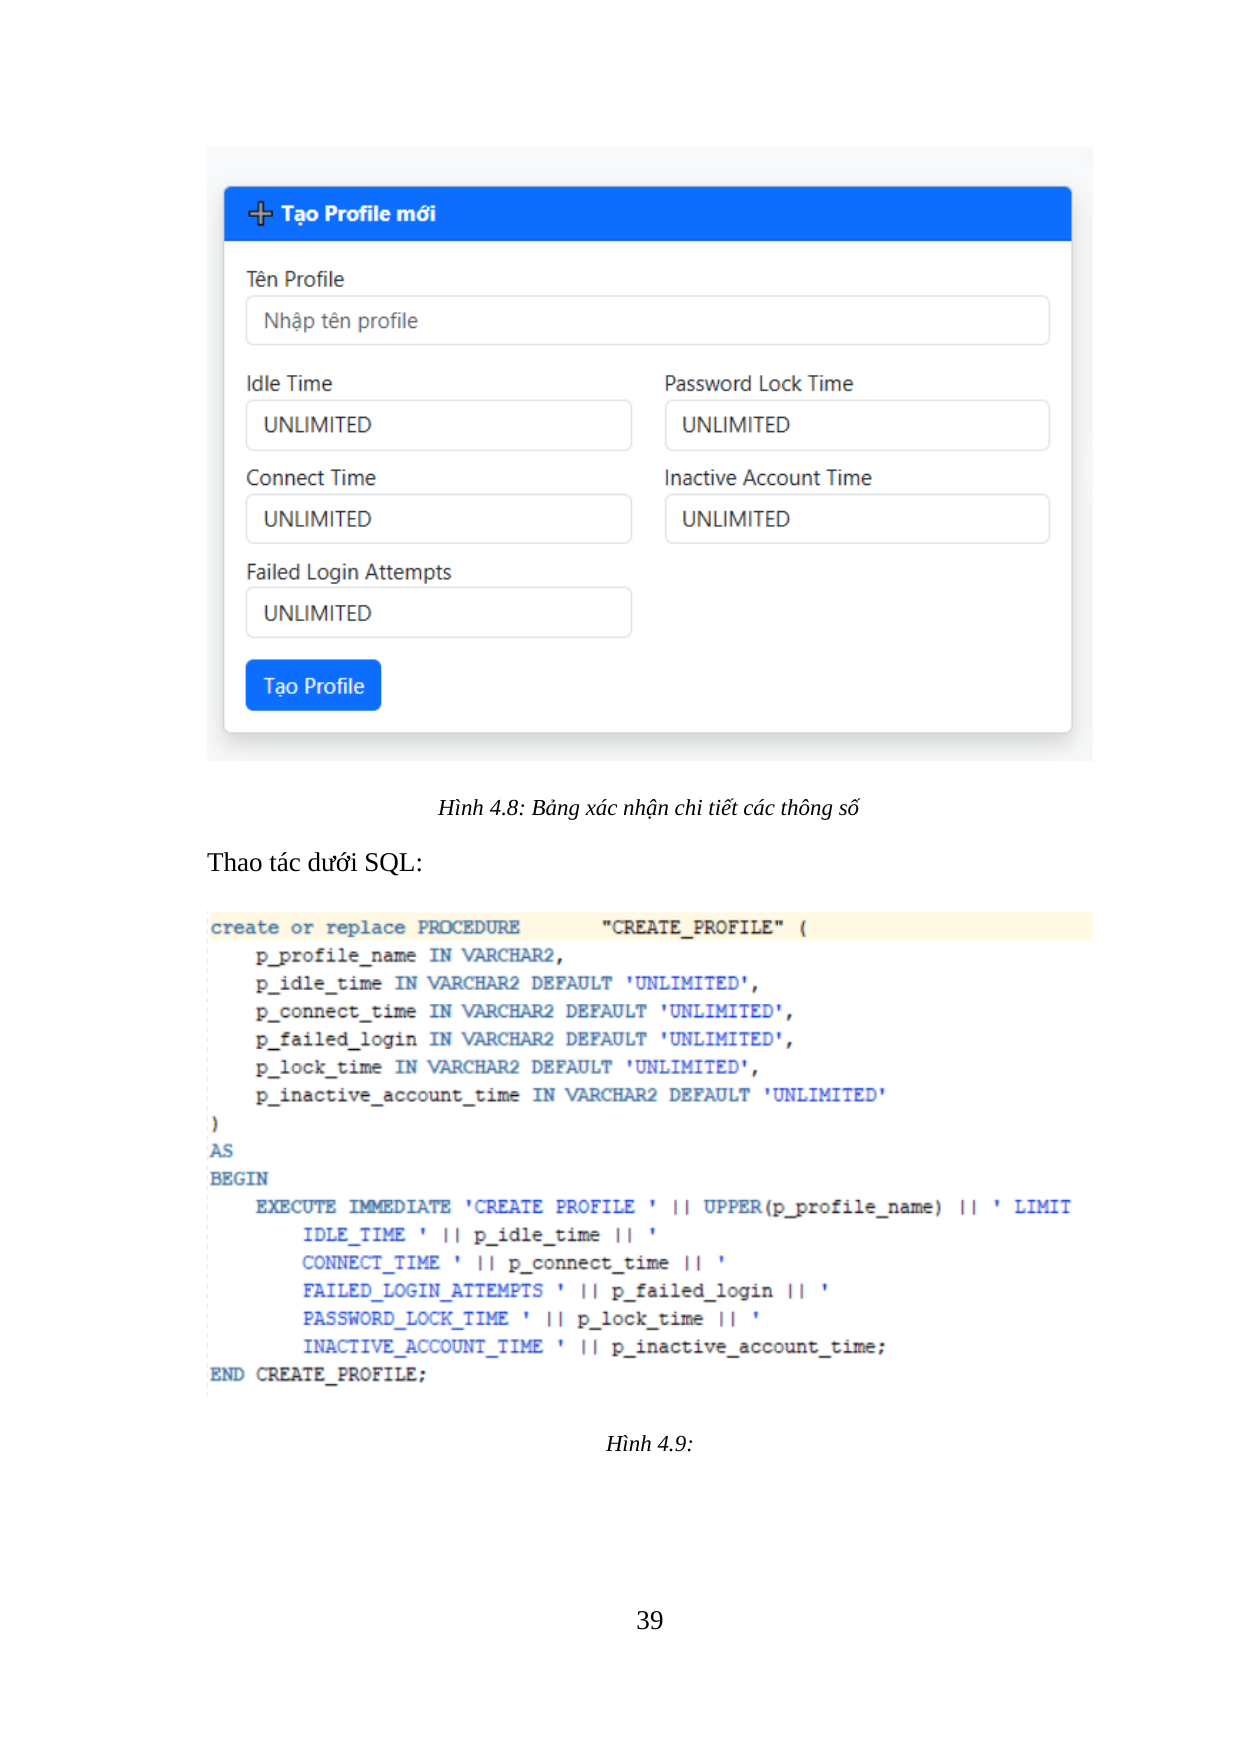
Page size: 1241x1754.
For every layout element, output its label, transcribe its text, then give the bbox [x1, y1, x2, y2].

text Thao tác dưới SQL: [207, 846, 1092, 877]
picture [206, 911, 1093, 1396]
picture [206, 147, 1093, 761]
